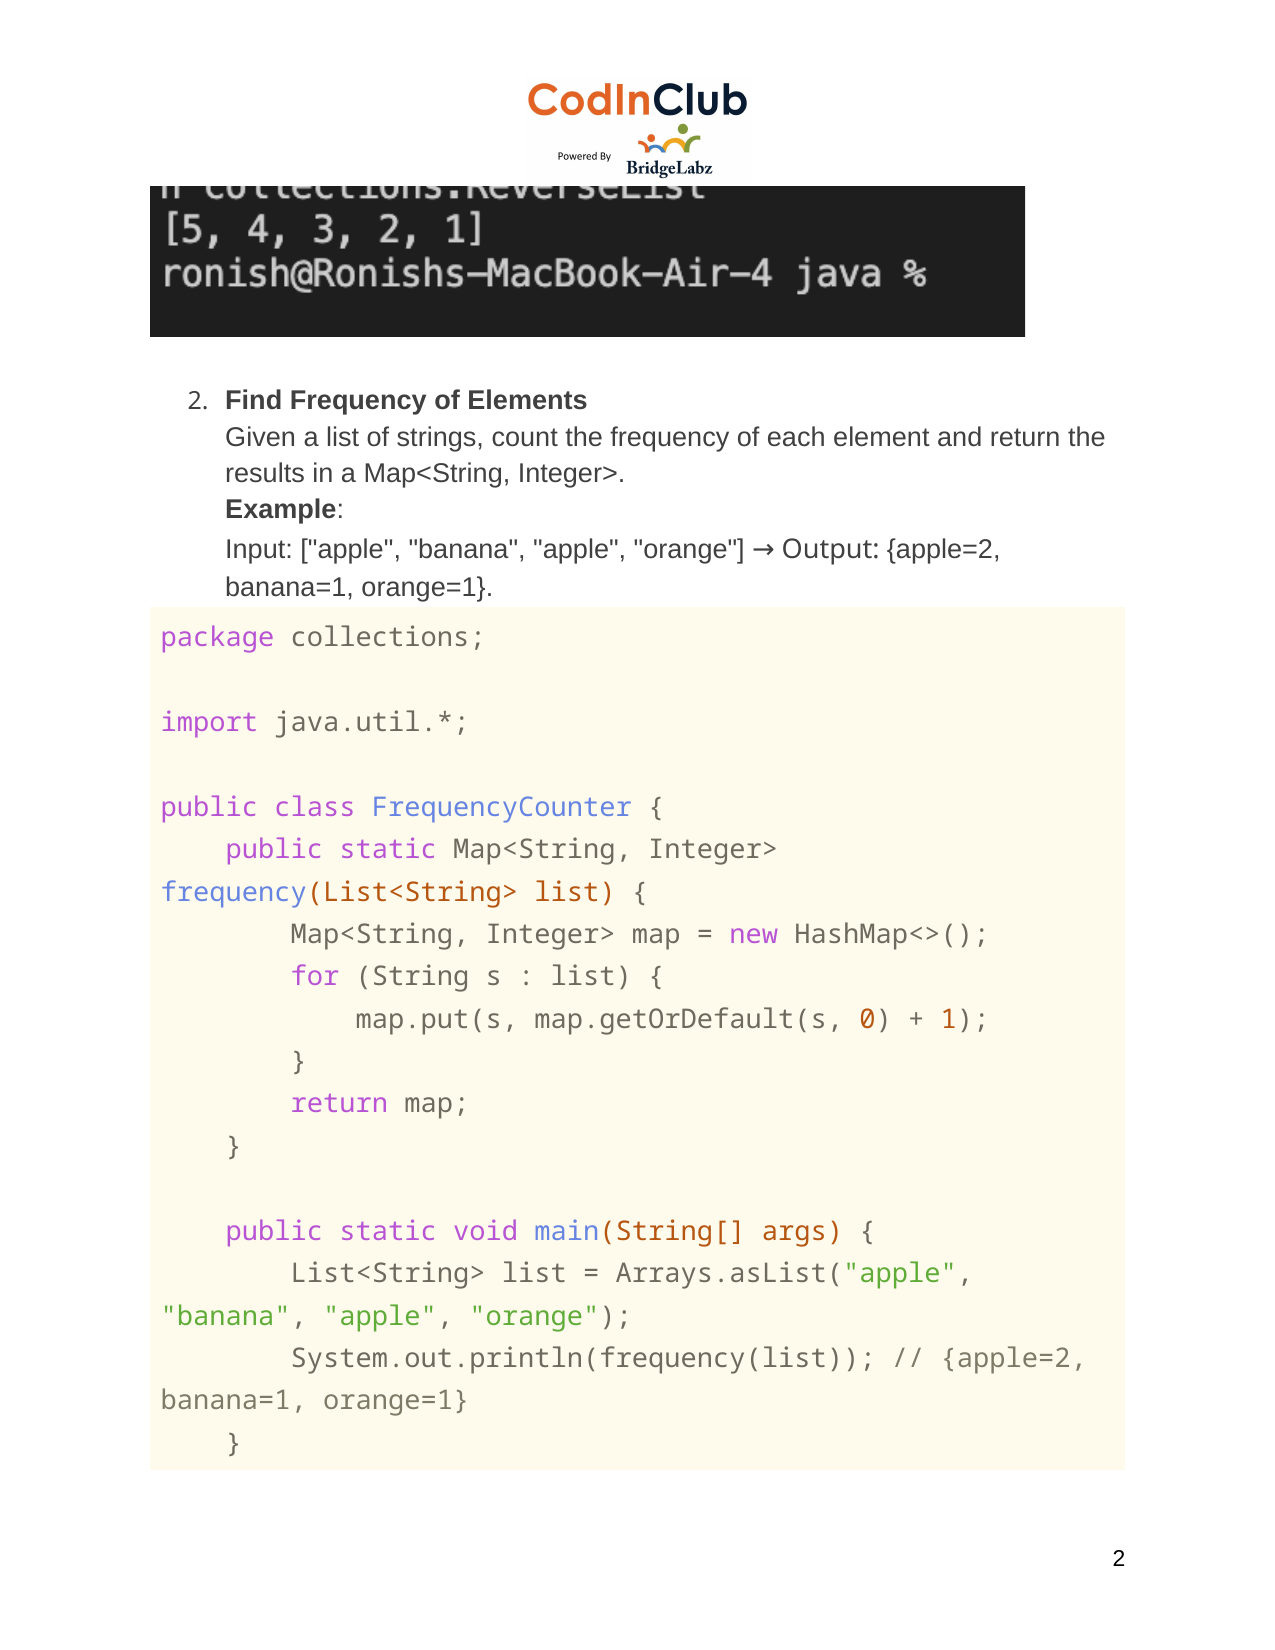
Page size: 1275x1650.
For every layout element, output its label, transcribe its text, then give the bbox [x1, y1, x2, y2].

list Find Frequency of Elements Given a list of strings, count the frequency of each element and return the results in a Map<String, Integer>. Example: Input: ["apple", "banana", "apple", "orange"] → Output: {apple=2, banana=1, orange=1}. [187, 382, 1125, 602]
picture [150, 186, 1025, 337]
picture [523, 75, 752, 183]
